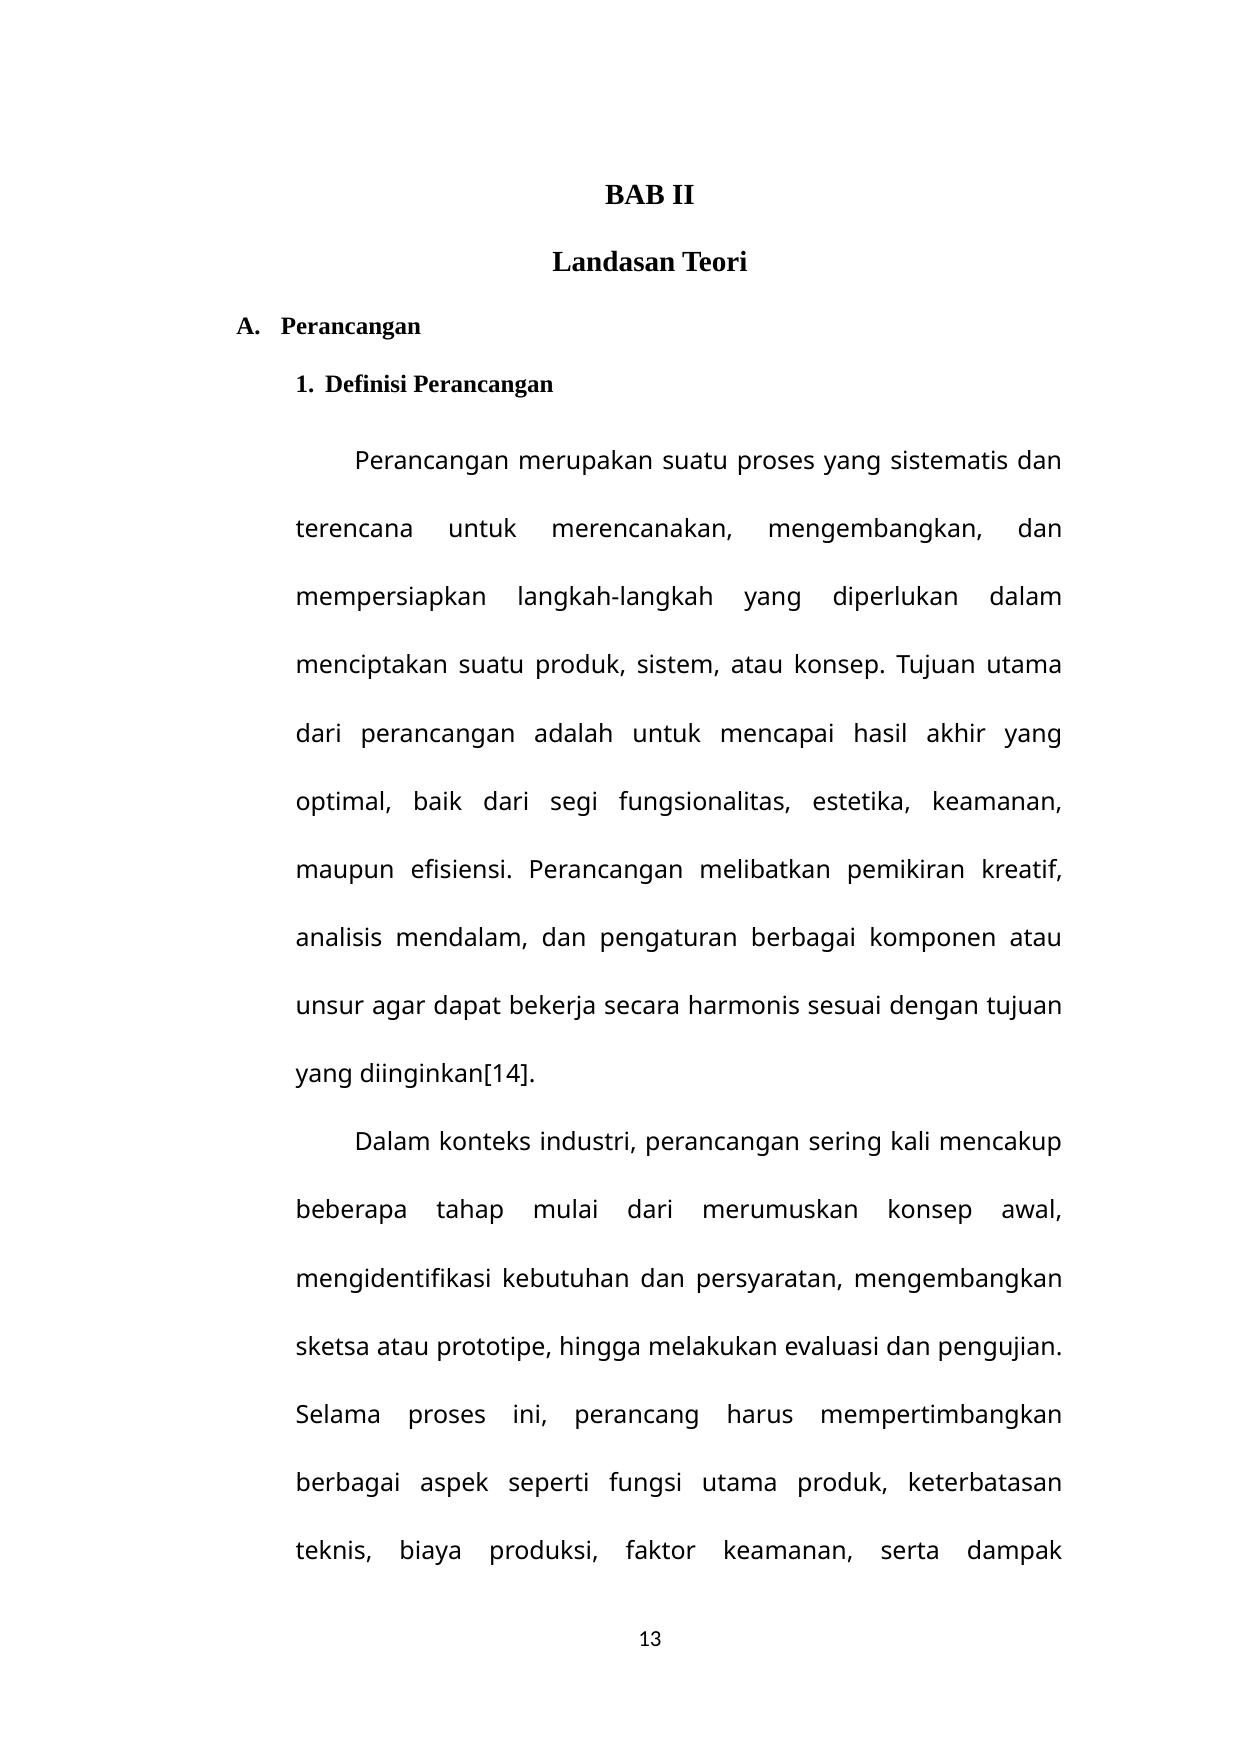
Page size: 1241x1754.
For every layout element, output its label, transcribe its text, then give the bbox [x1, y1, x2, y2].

text BAB II [236, 177, 1063, 211]
text Perancangan merupakan suatu proses yang sistematis dan terencana untuk merencanakan, mengembangkan, dan mempersiapkan langkah-langkah yang diperlukan dalam menciptakan suatu produk, sistem, atau konsep. Tujuan utama dari perancangan adalah untuk mencapai hasil akhir yang optimal, baik dari segi fungsionalitas, estetika, keamanan, maupun efisiensi. Perancangan melibatkan pemikiran kreatif, analisis mendalam, dan pengaturan berbagai komponen atau unsur agar dapat bekerja secara harmonis sesuai dengan tujuan yang diinginkan[14]. [295, 443, 1063, 1090]
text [295, 1124, 1063, 1567]
list Definisi Perancangan [295, 369, 1063, 397]
text Landasan Teori [236, 244, 1063, 278]
list Perancangan [236, 311, 1063, 340]
